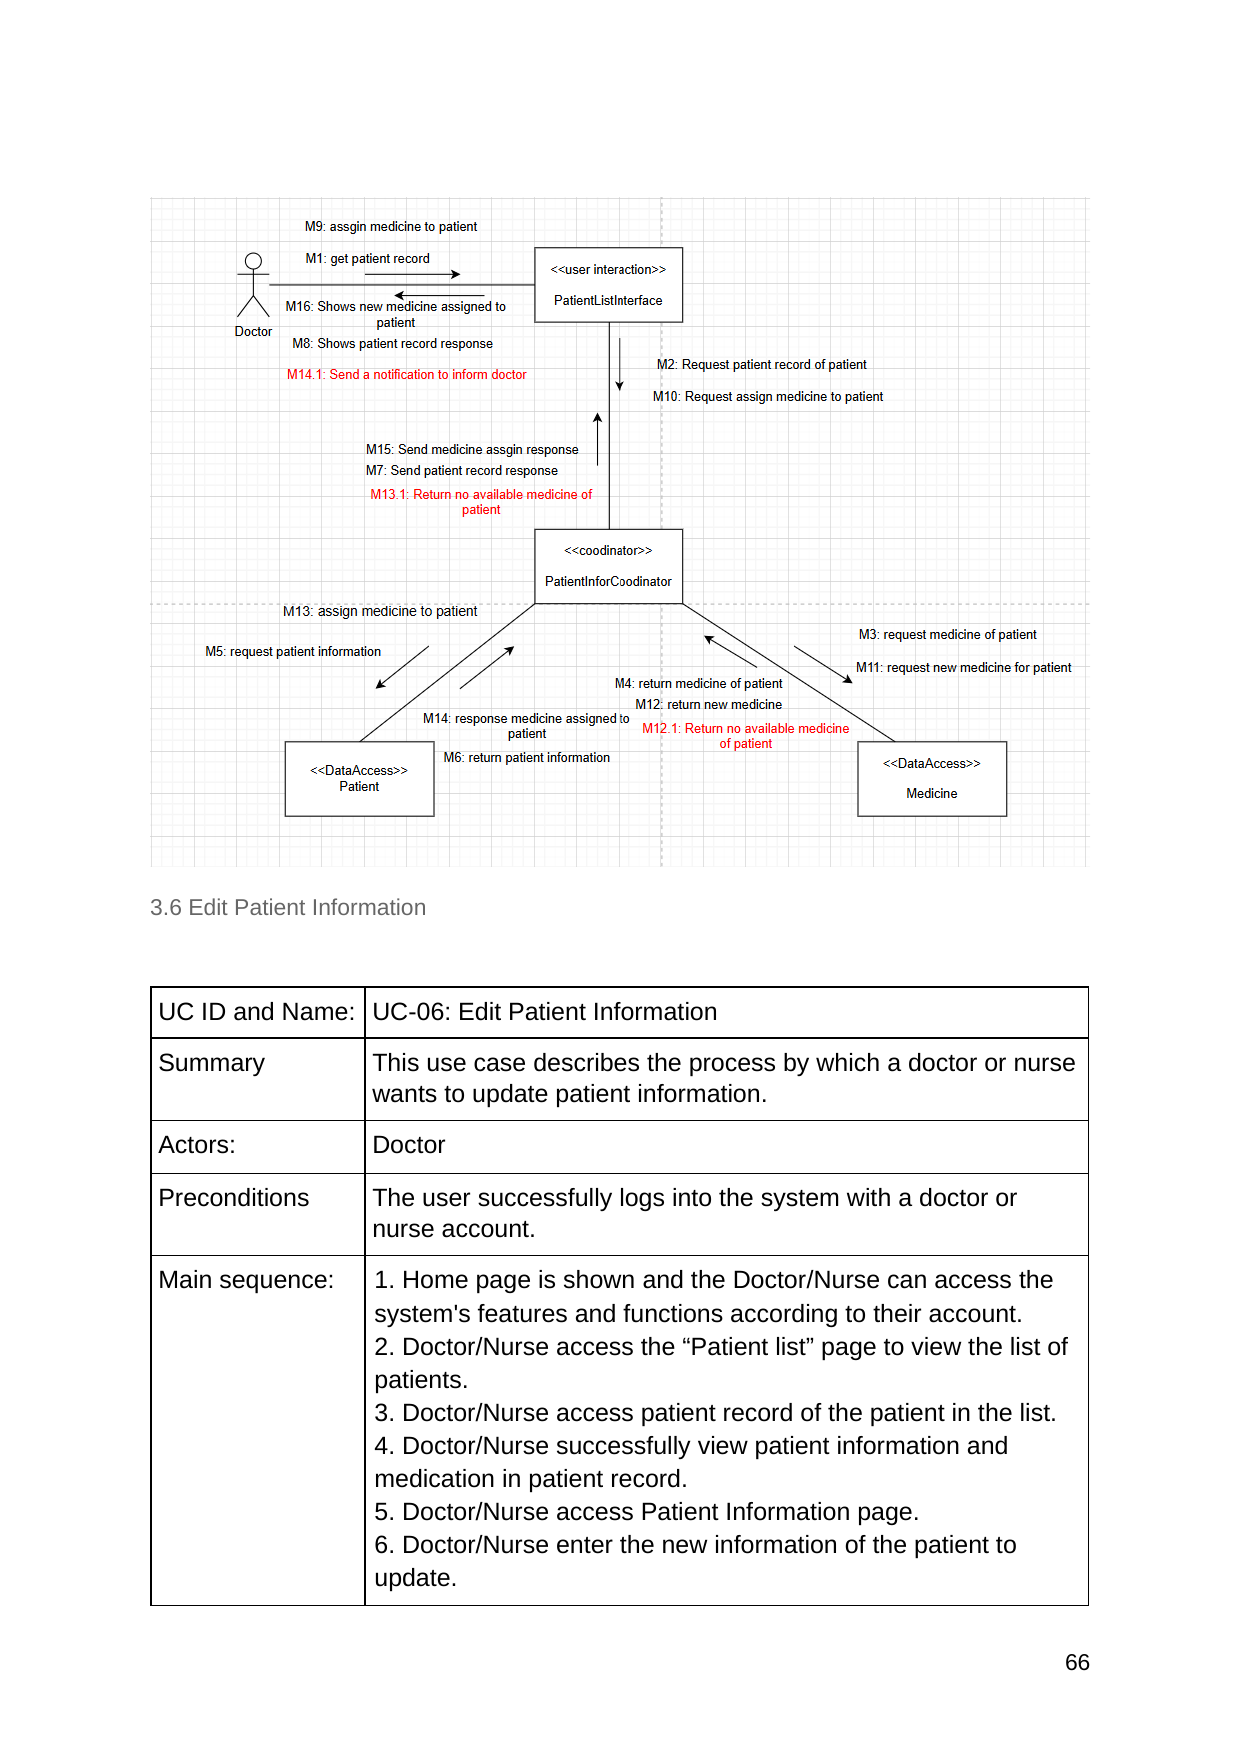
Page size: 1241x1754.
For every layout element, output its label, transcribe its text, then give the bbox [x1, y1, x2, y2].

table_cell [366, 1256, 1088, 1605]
subtitle 3.6 Edit Patient Information [150, 893, 1090, 920]
picture [150, 197, 1091, 867]
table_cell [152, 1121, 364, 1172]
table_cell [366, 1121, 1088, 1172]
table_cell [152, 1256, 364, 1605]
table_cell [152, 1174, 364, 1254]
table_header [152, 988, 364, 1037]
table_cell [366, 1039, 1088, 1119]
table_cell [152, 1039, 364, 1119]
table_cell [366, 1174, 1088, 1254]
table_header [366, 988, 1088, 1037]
